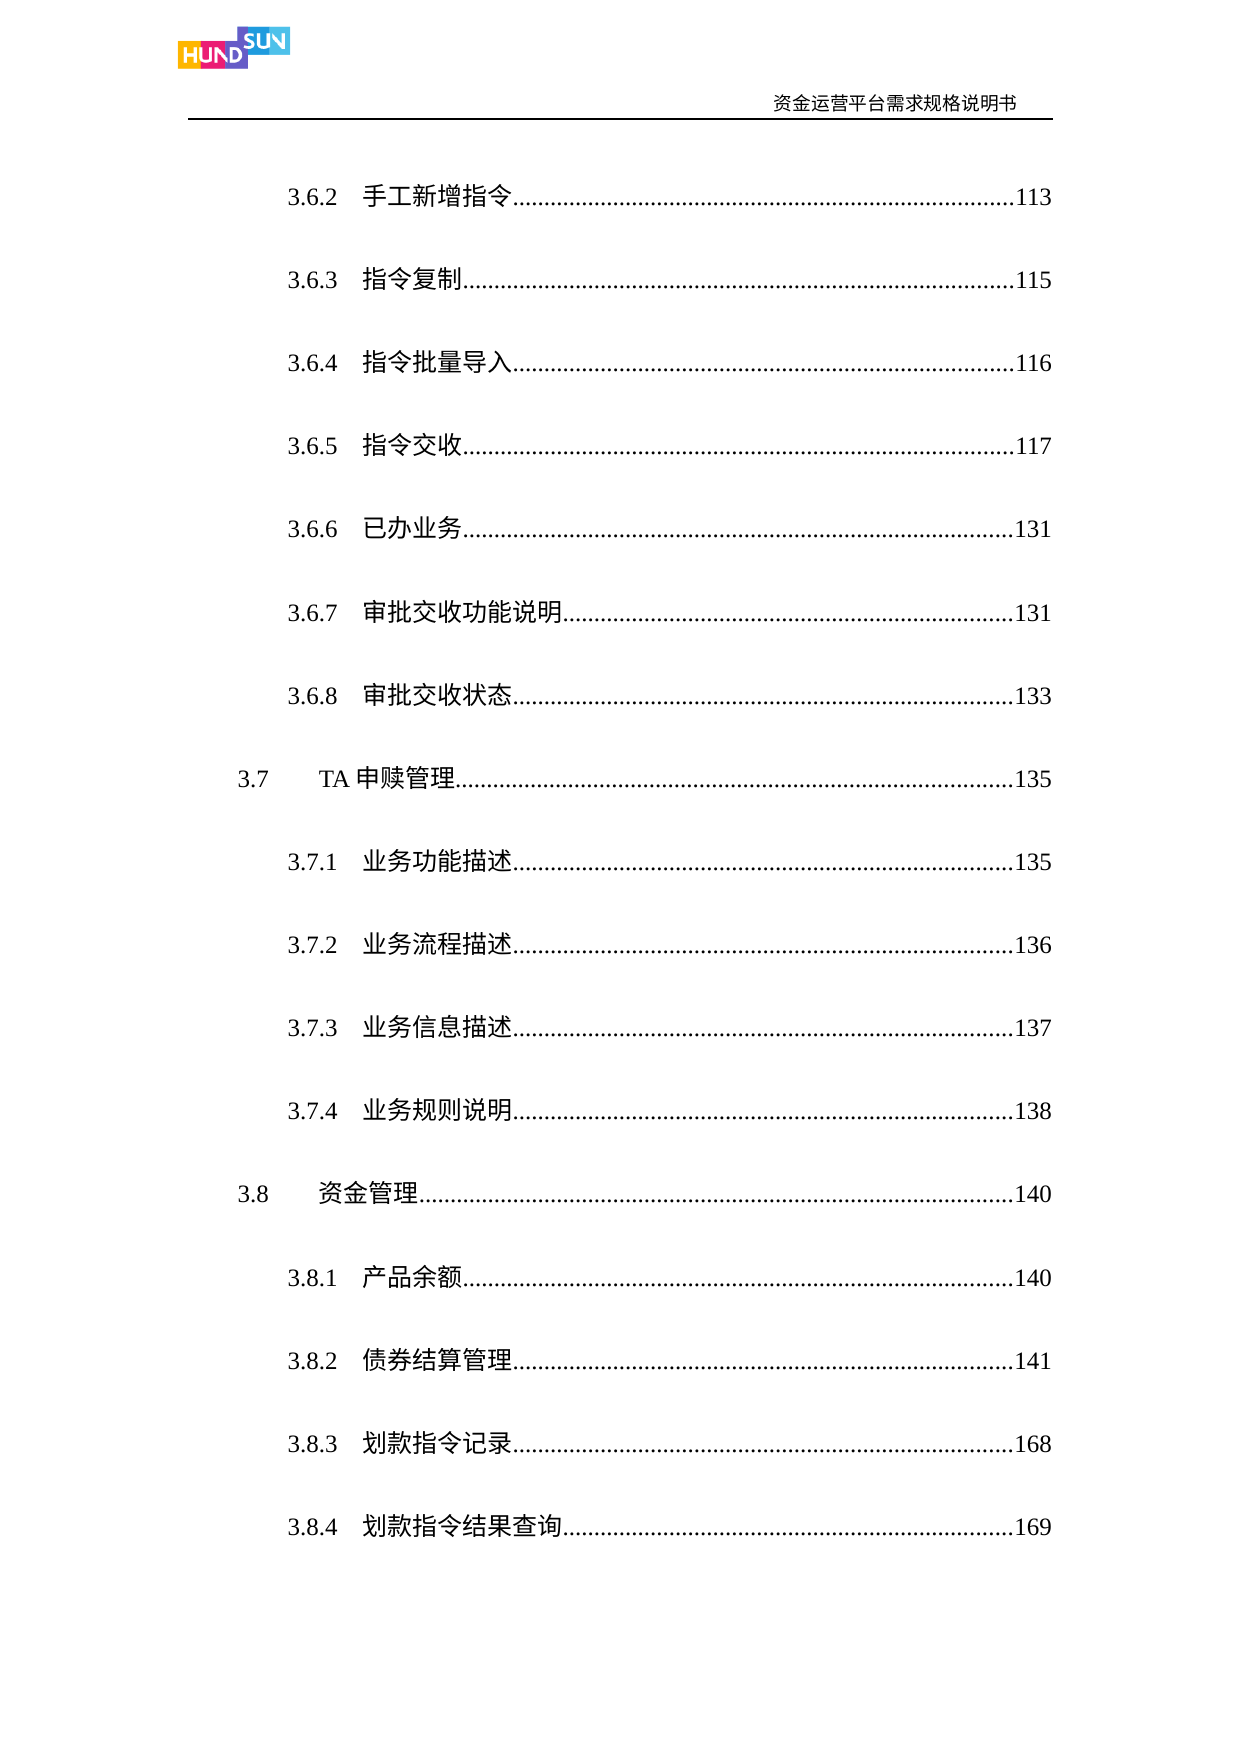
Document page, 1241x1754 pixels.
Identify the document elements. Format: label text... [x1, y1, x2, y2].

text 3.7.1 业务功能描述 135 [287, 827, 1053, 892]
text 3.7.3 业务信息描述 137 [287, 993, 1053, 1058]
text 3.8.3 划款指令记录 168 [287, 1409, 1053, 1474]
text 3.8.1 产品余额 140 [287, 1243, 1053, 1308]
text 3.8 资金管理 140 [237, 1159, 1053, 1224]
text 3.8.4 划款指令结果查询 169 [287, 1492, 1053, 1557]
text 3.6.4 指令批量导入 116 [287, 328, 1053, 393]
text 3.6.7 审批交收功能说明 131 [287, 578, 1053, 643]
text 3.7.2 业务流程描述 136 [287, 910, 1053, 975]
text 3.6.5 指令交收 117 [287, 411, 1053, 476]
text 3.7 TA申赎管理 135 [237, 744, 1053, 809]
text 3.6.8 审批交收状态 133 [287, 661, 1053, 726]
text 3.6.2 手工新增指令 113 [287, 162, 1053, 227]
text 3.7.4 业务规则说明 138 [287, 1076, 1053, 1141]
text 3.6.3 指令复制 115 [287, 245, 1053, 310]
picture [177, 26, 291, 69]
text 3.6.6 已办业务 131 [287, 494, 1053, 559]
text 3.8.2 债券结算管理 141 [287, 1326, 1053, 1391]
